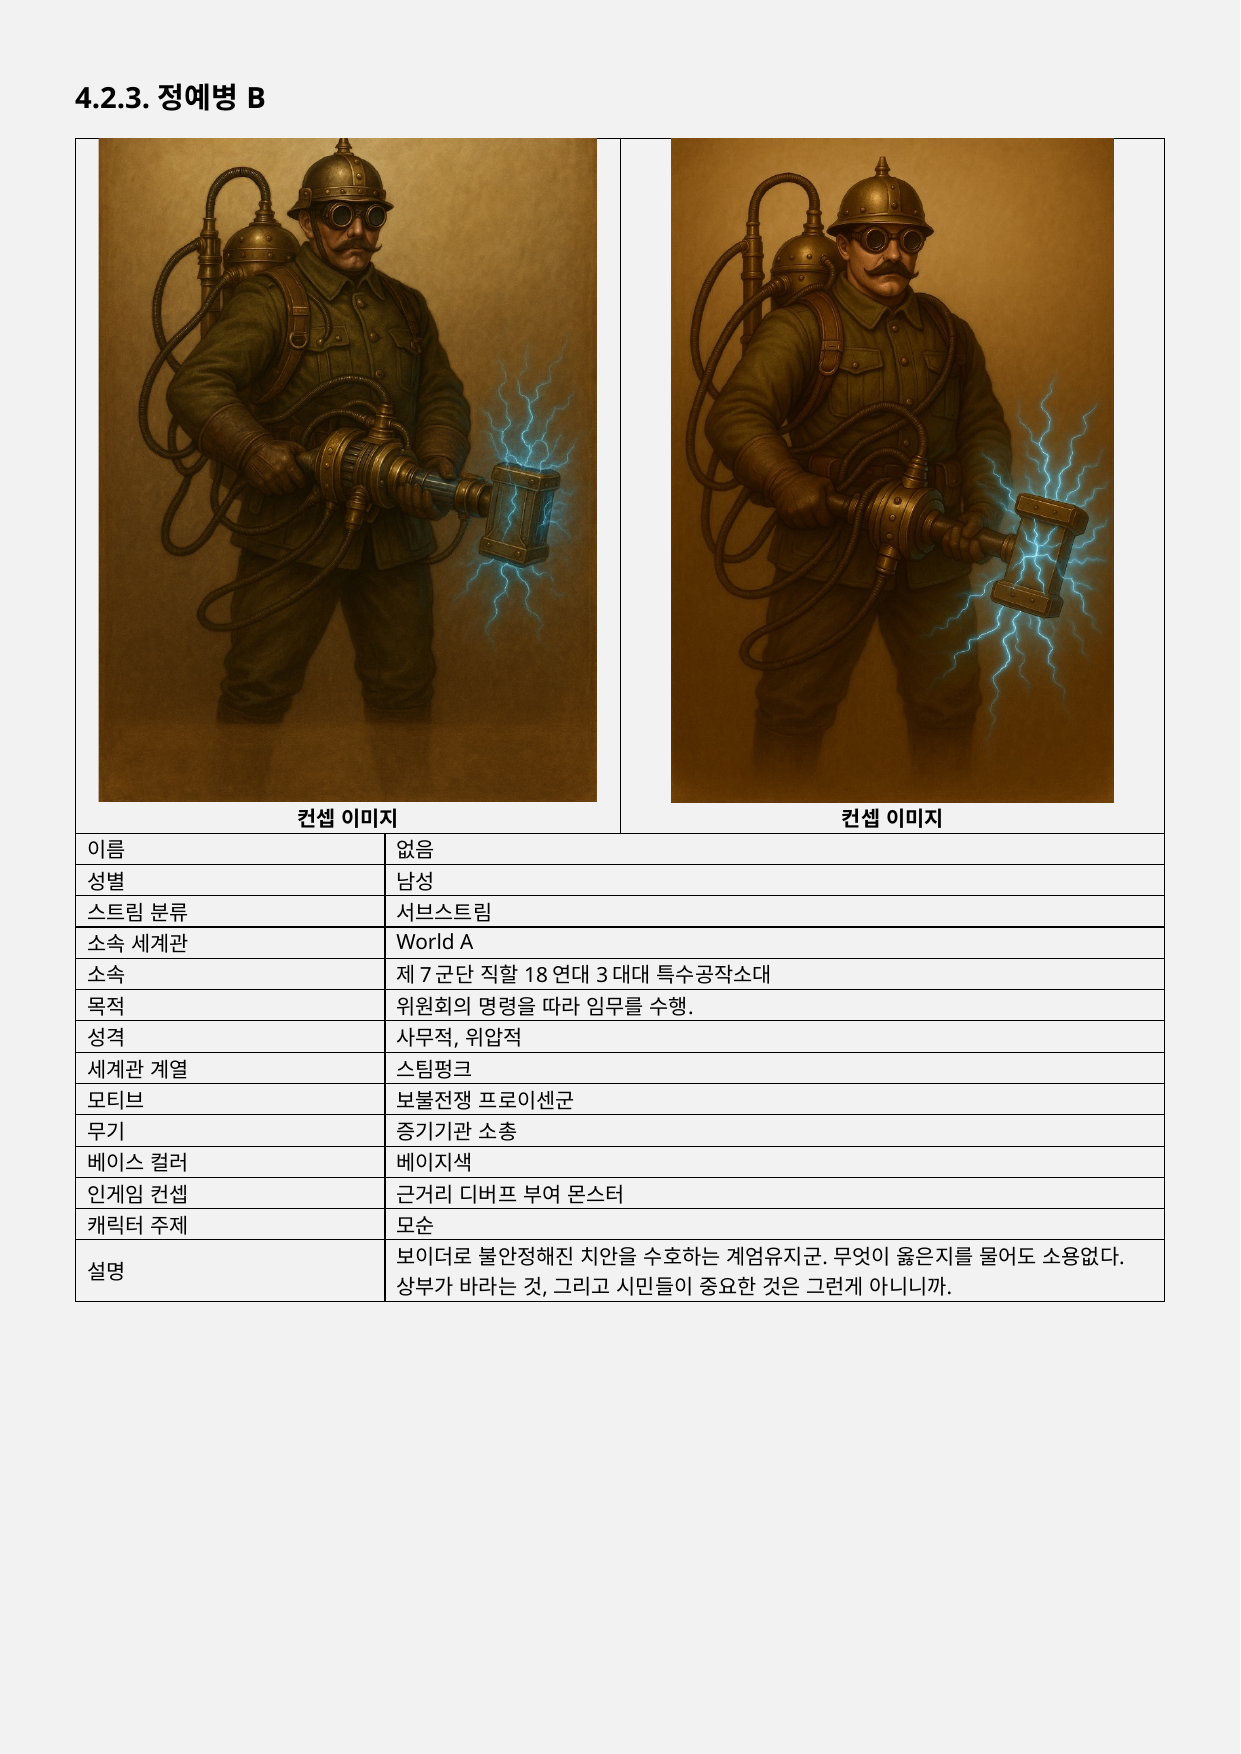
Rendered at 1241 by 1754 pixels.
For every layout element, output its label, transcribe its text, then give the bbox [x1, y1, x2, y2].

table_cell 설명 [76, 1240, 384, 1301]
table_cell 베이지색 [386, 1147, 1164, 1177]
table_cell World A [386, 928, 1164, 958]
table_cell 베이스 컬러 [76, 1147, 384, 1177]
table_header 컨셉 이미지 [76, 139, 620, 833]
table_cell 근거리 디버프 부여 몬스터 [386, 1178, 1164, 1208]
table_cell 제7군단 직할 18연대 3대대 특수공작소대 [386, 959, 1164, 989]
table_cell 소속 [76, 959, 384, 989]
table_cell 성별 [76, 865, 384, 895]
table_cell 스트림 분류 [76, 896, 384, 926]
table_cell 서브스트림 [386, 896, 1164, 926]
table_cell 무기 [76, 1115, 384, 1146]
table_cell 모순 [386, 1209, 1164, 1239]
table_cell 인게임 컨셉 [76, 1178, 384, 1208]
table_cell 보이더로 불안정해진 치안을 수호하는 계엄유지군. 무엇이 옳은지를 물어도 소용없다. 상부가 바라는 것, 그리고 시민들이 중요한 것은 그런게 아니니까. [386, 1240, 1164, 1301]
text 정예병 B [75, 75, 1165, 117]
table_cell 캐릭터 주제 [76, 1209, 384, 1239]
table_cell 남성 [386, 865, 1164, 895]
table_cell 소속 세계관 [76, 928, 384, 958]
picture [671, 138, 1114, 803]
table_cell 위원회의 명령을 따라 임무를 수행. [386, 990, 1164, 1020]
table_cell 성격 [76, 1021, 384, 1052]
table_cell 모티브 [76, 1084, 384, 1114]
table_cell 사무적, 위압적 [386, 1021, 1164, 1052]
table_header 컨셉 이미지 [621, 139, 1164, 833]
table_cell 증기기관 소총 [386, 1115, 1164, 1146]
table_cell 없음 [386, 834, 1164, 864]
table_cell 세계관 계열 [76, 1053, 384, 1083]
table_cell 목적 [76, 990, 384, 1020]
table_cell 스팀펑크 [386, 1053, 1164, 1083]
table_cell 보불전쟁 프로이센군 [386, 1084, 1164, 1114]
picture [98, 138, 597, 802]
table_cell 이름 [76, 834, 384, 864]
